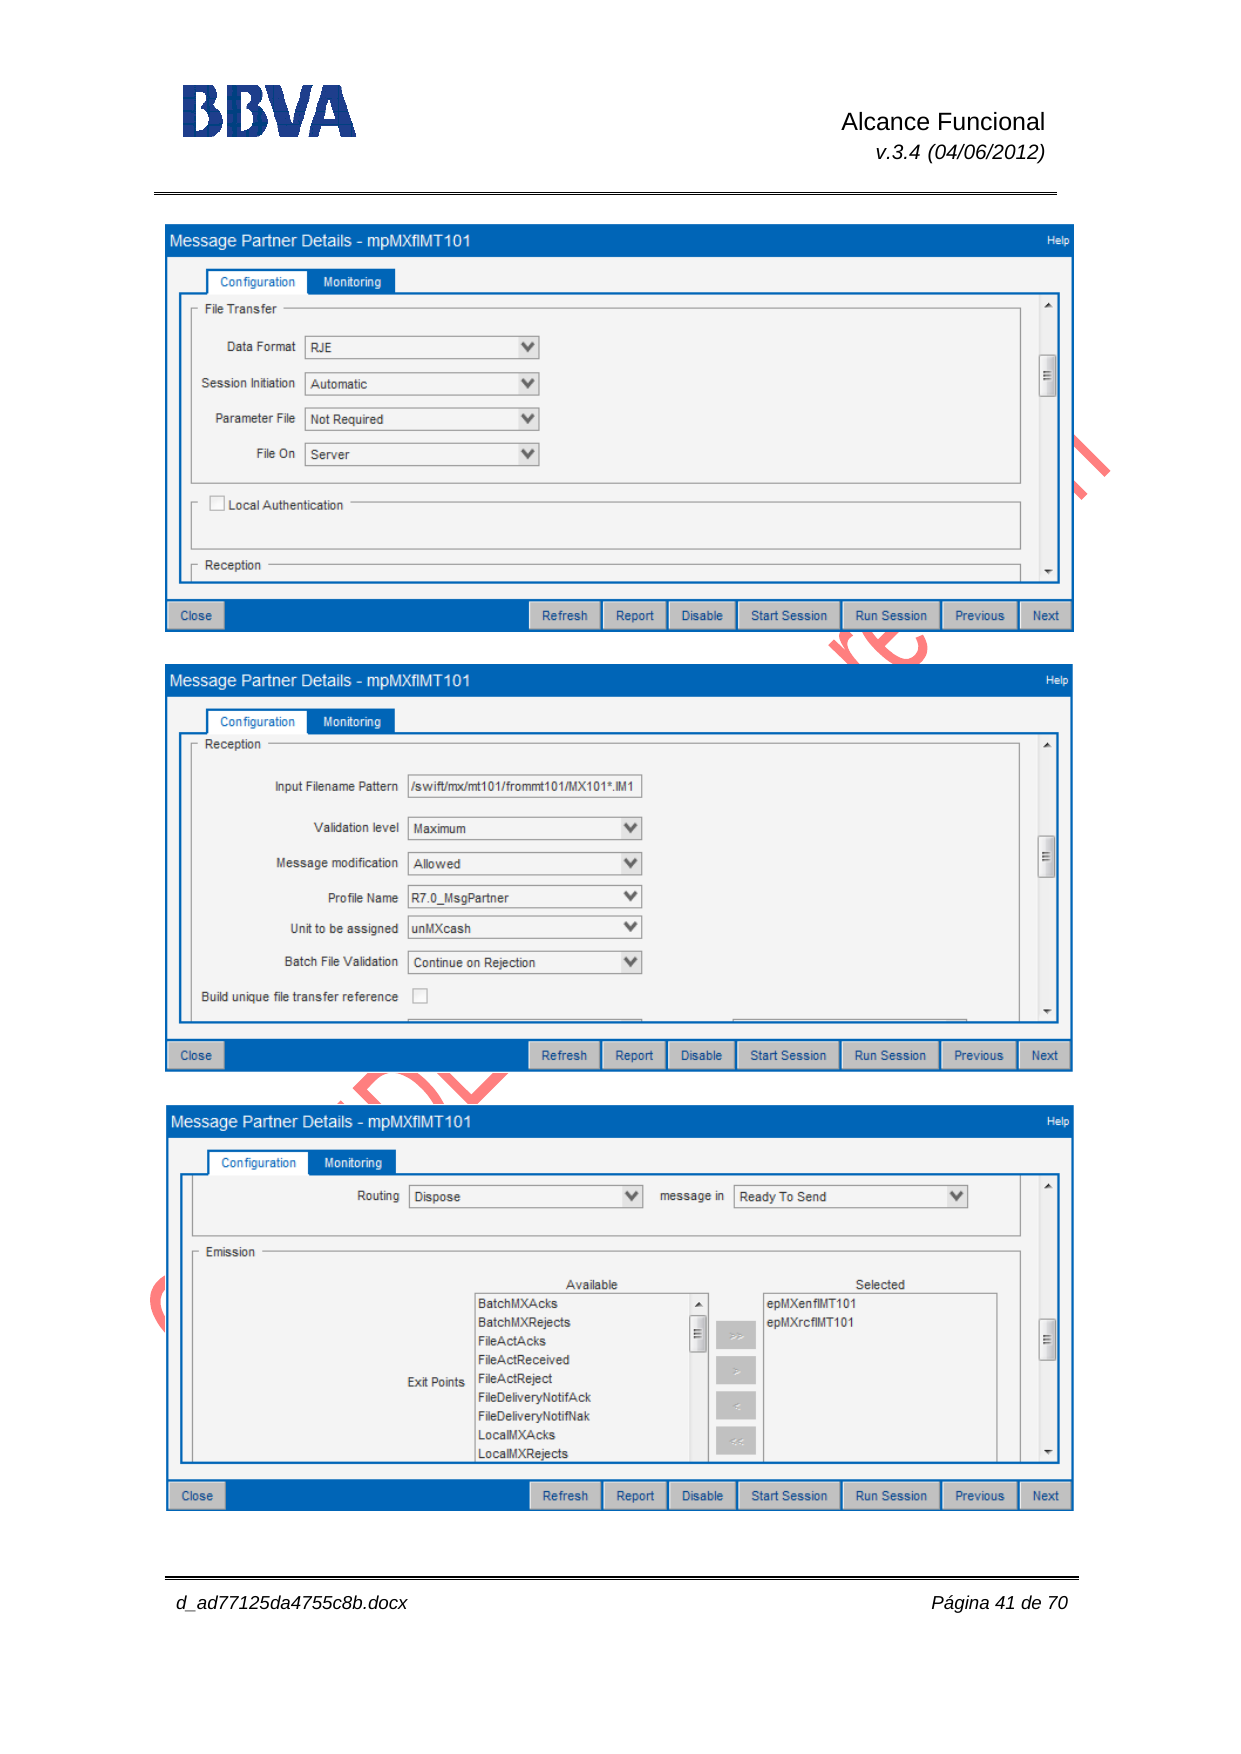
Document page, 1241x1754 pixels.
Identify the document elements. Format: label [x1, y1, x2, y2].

picture [165, 1104, 1075, 1511]
picture [183, 85, 357, 137]
picture [165, 223, 1074, 632]
picture [165, 664, 1074, 1073]
